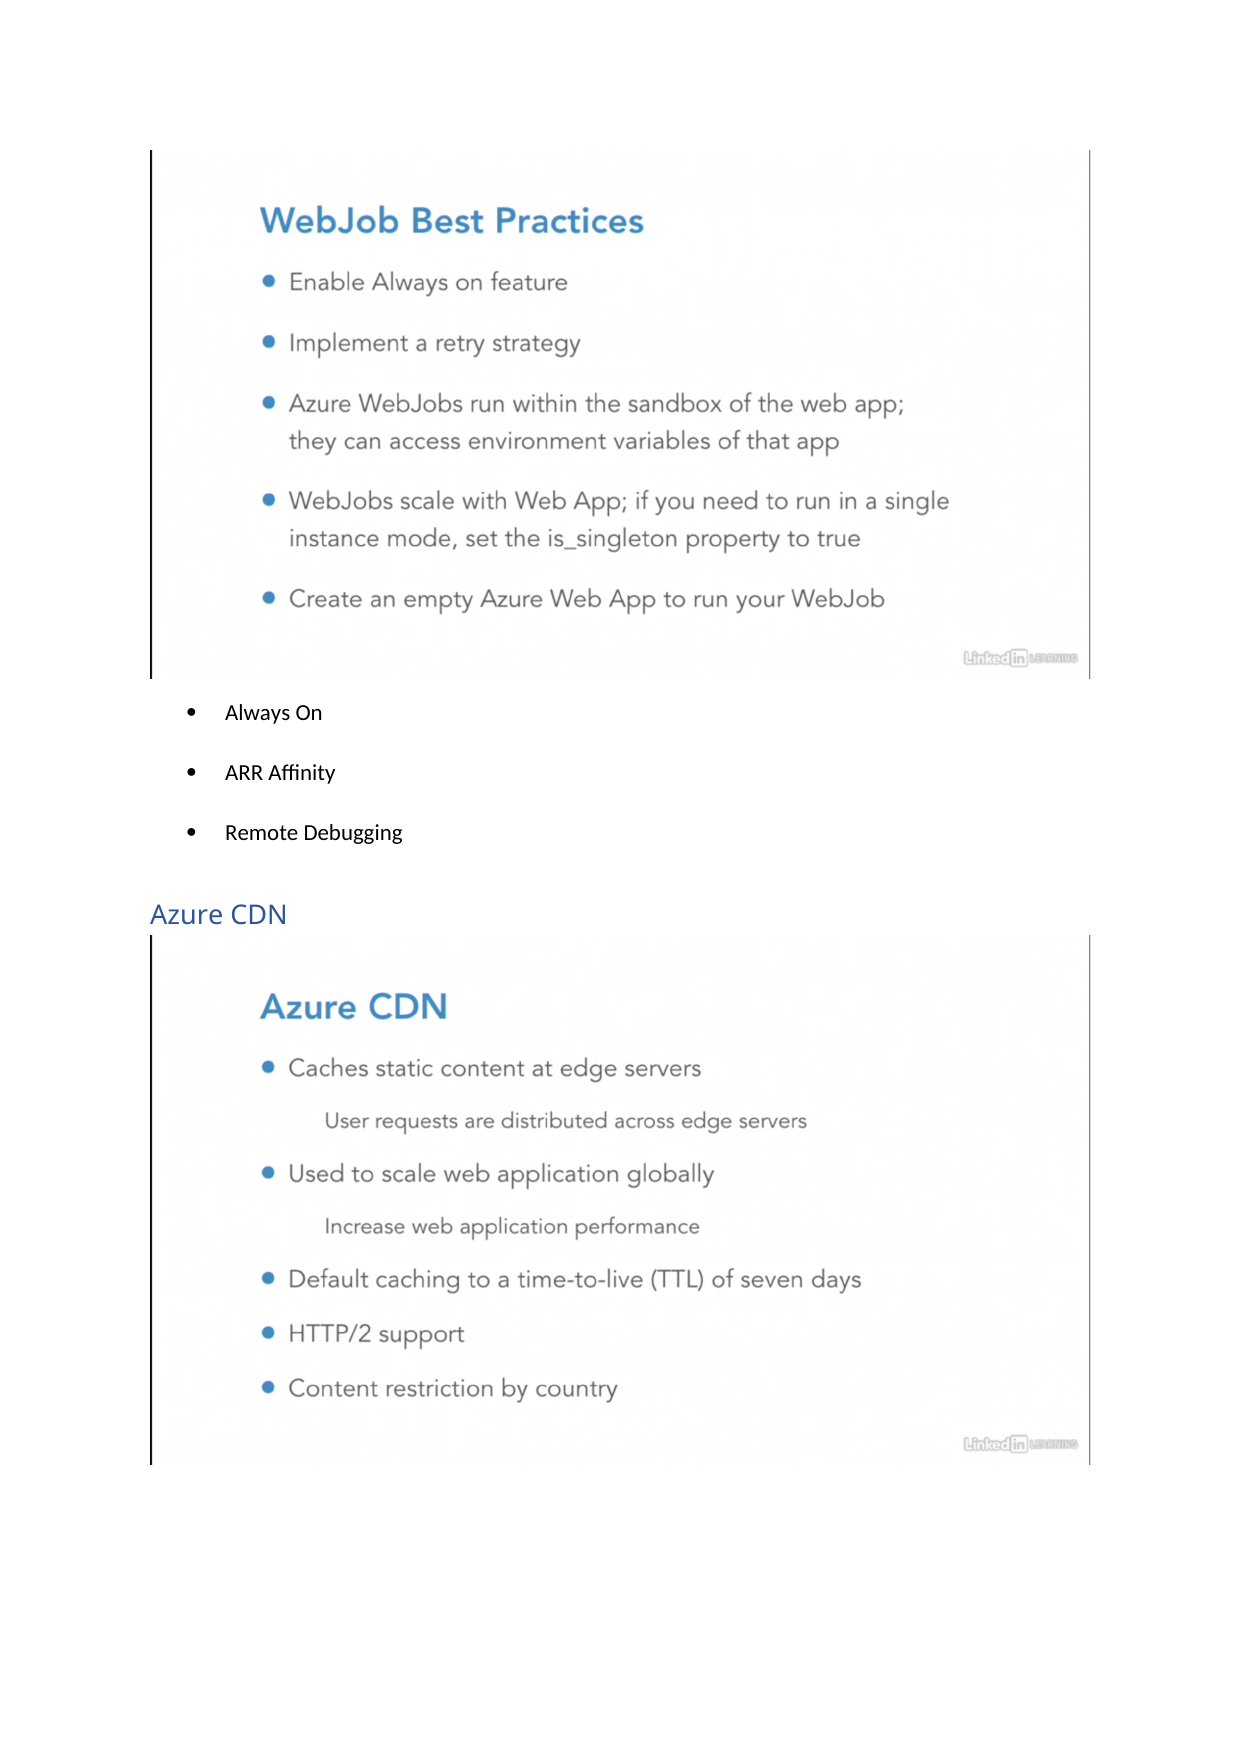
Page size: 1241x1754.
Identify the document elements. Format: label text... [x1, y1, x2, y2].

picture [150, 935, 1091, 1465]
subtitle Azure CDN [150, 896, 1090, 932]
list ARR Affinity [187, 758, 1090, 786]
picture [150, 150, 1091, 679]
list Always On [187, 698, 1090, 726]
list Remote Debugging [187, 818, 1090, 847]
